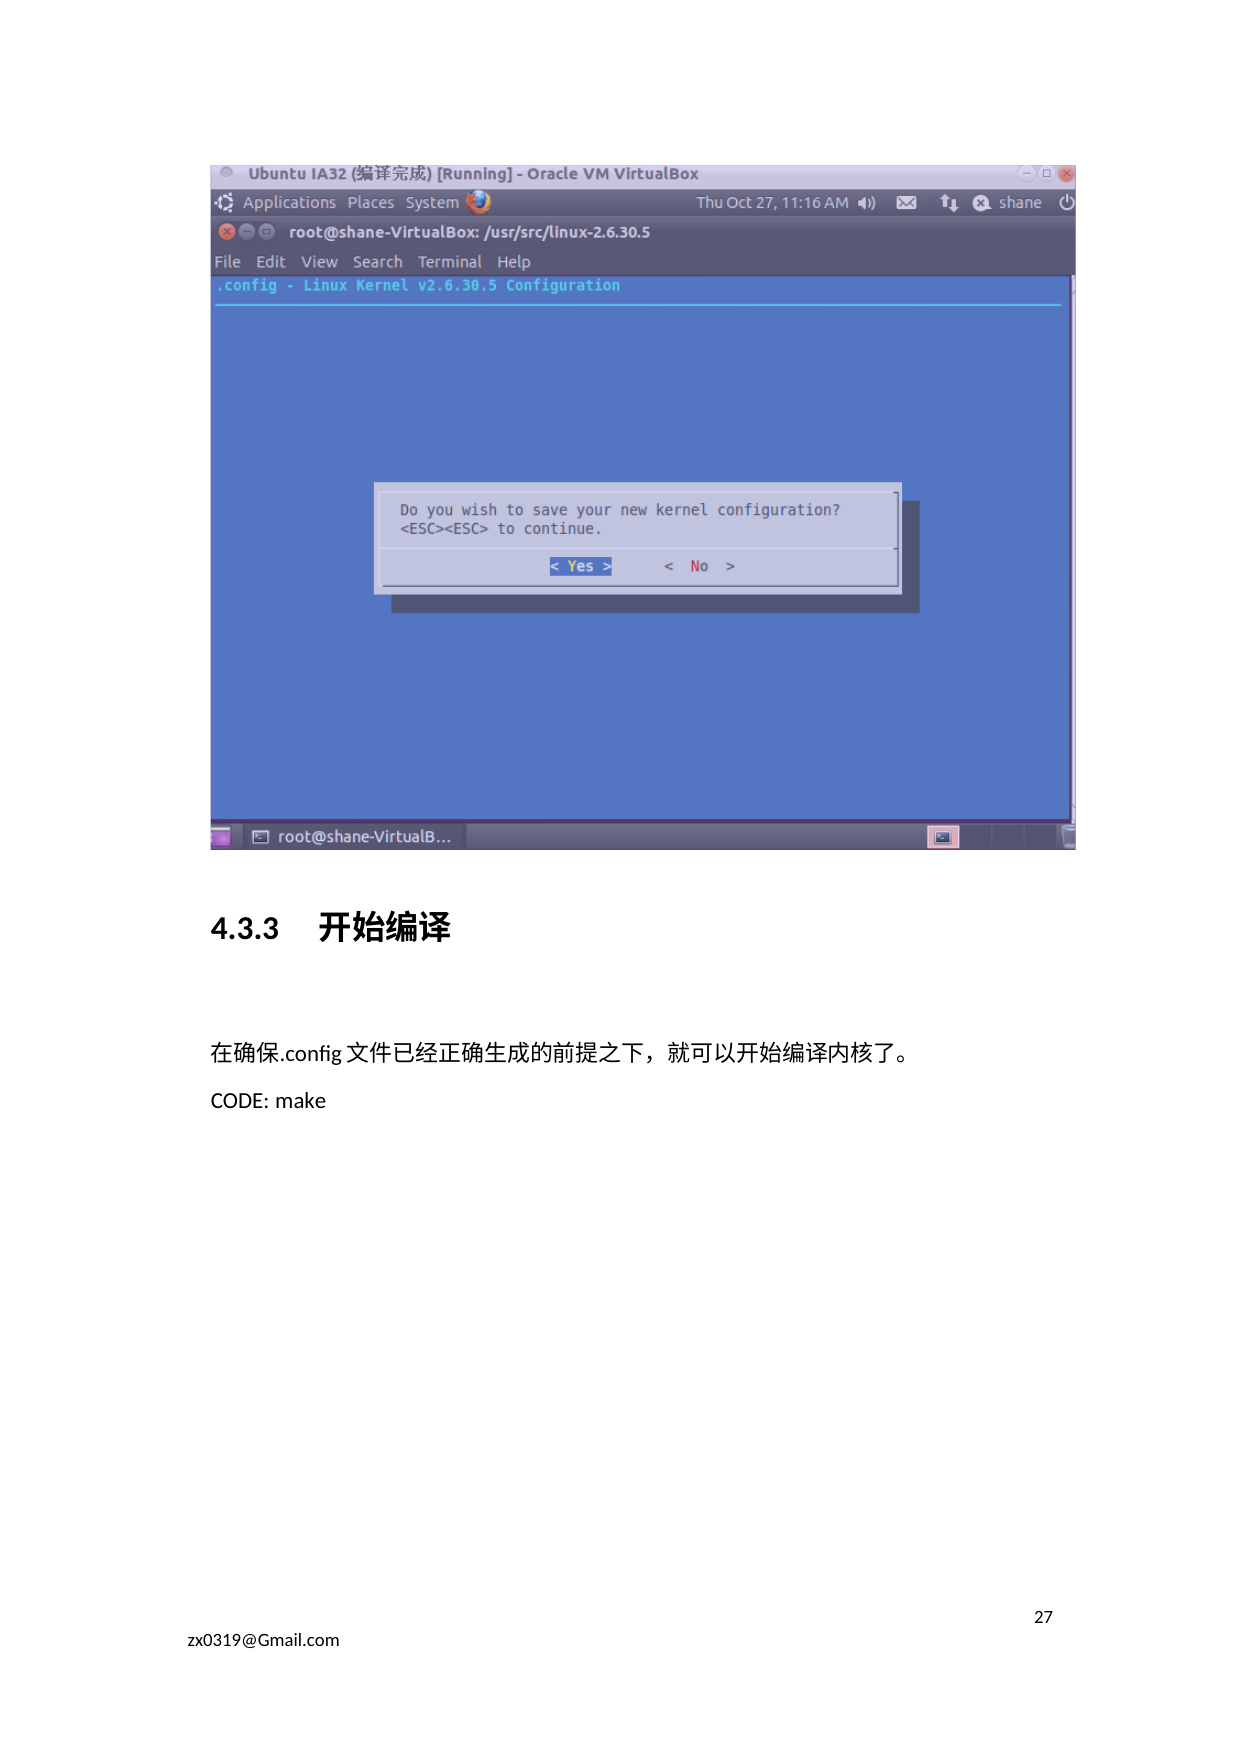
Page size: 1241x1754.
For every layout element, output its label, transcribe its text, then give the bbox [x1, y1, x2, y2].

text CODE: make [211, 1084, 1030, 1117]
picture [210, 165, 1076, 850]
subtitle 开始编译 [211, 892, 1030, 957]
text 在确保.config文件已经正确生成的前提之下，就可以开始编译内核了。 [211, 1019, 1030, 1084]
